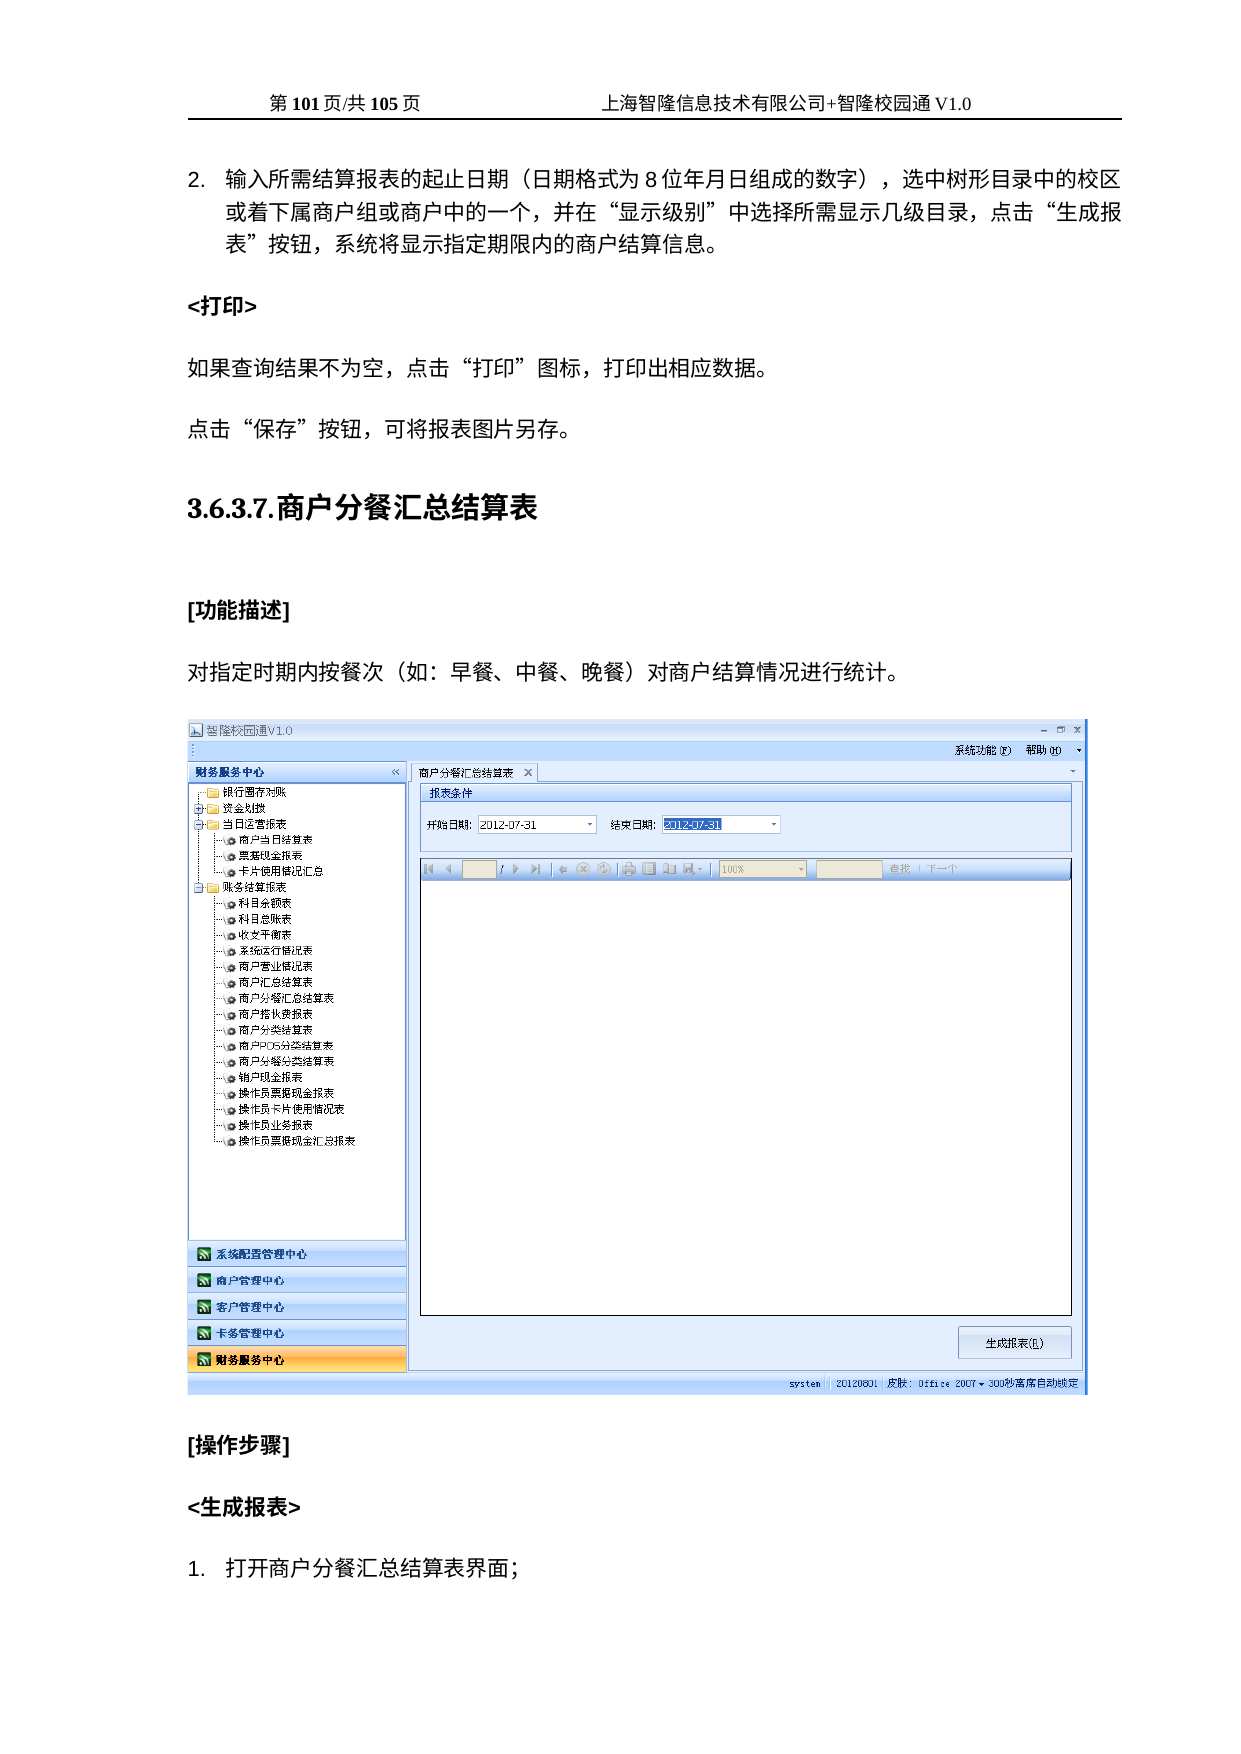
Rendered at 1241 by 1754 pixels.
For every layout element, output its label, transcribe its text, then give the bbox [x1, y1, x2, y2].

subtitle 商户分餐汇总结算表 [187, 474, 1122, 539]
text [功能描述] [187, 592, 1122, 625]
text 如果查询结果不为空，点击“打印”图标，打印出相应数据。 [187, 350, 1122, 383]
text <生成报表> [187, 1489, 1122, 1522]
text [操作步骤] [187, 1427, 1122, 1460]
text 点击“保存”按钮，可将报表图片另存。 [187, 412, 1122, 444]
list 打开商户分餐汇总结算表界面； [187, 1551, 1122, 1583]
text <打印> [187, 289, 1122, 321]
text 对指定时期内按餐次（如：早餐、中餐、晚餐）对商户结算情况进行统计。 [187, 654, 1122, 687]
list 输入所需结算报表的起止日期（日期格式为8位年月日组成的数字），选中树形目录中的校区或着下属商户组或商户中的一个，并在“显示级别”中选择所需显示几级目录，点击“生成报表”按钮，系统将显示指定期限内的商户结算信息。 [187, 162, 1122, 259]
picture [187, 719, 1088, 1395]
